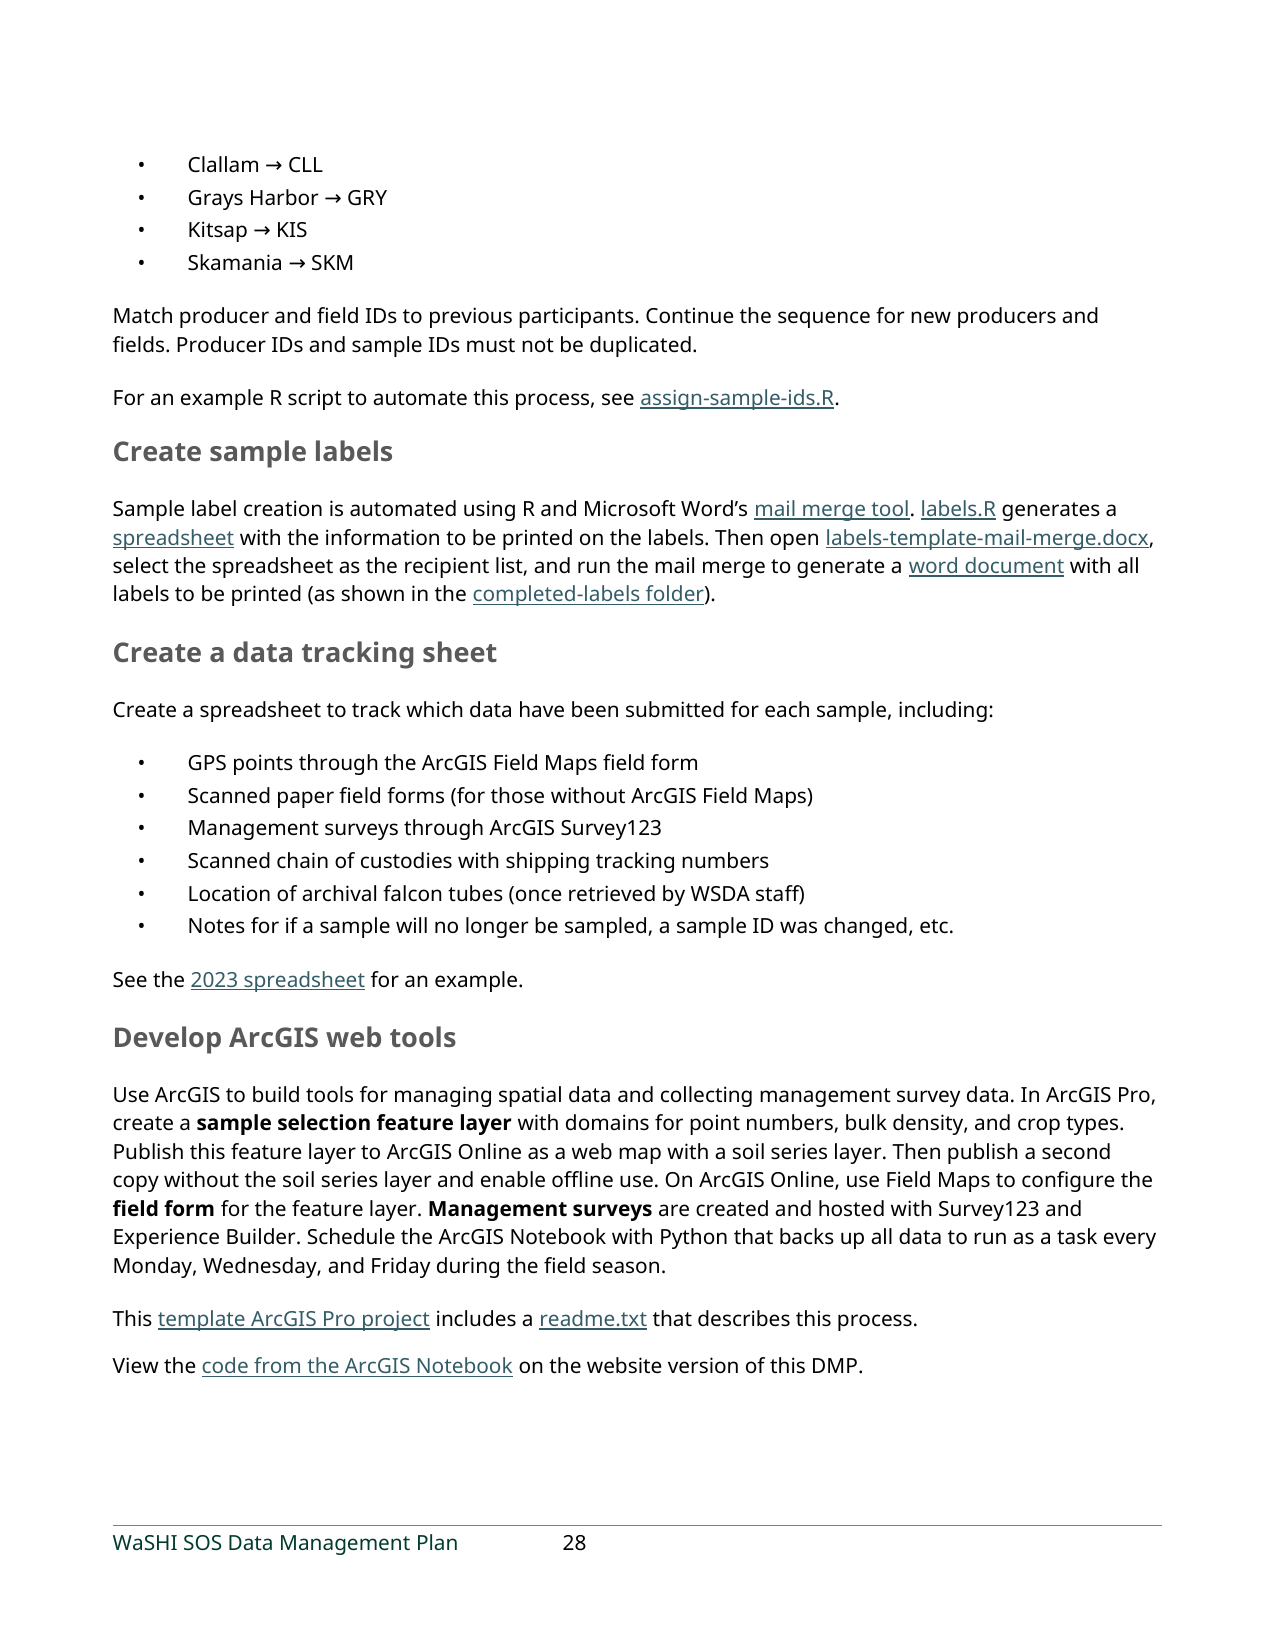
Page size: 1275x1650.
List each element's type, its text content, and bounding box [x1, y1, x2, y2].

text Use ArcGIS to build tools for managing spatial data and collecting management survey data. In ArcGIS Pro, create a sample selection feature layer with domains for point numbers, bulk density, and crop types. Publish this feature layer to ArcGIS Online as a web map with a soil series layer. Then publish a second copy without the soil series layer and enable offline use. On ArcGIS Online, use Field Maps to configure the field form for the feature layer. Management surveys are created and hosted with Survey123 and Experience Builder. Schedule the ArcGIS Notebook with Python that backs up all data to run as a task every Monday, Wednesday, and Friday during the field season. [112, 1080, 1162, 1279]
subtitle Create a data tracking sheet [112, 633, 1162, 670]
text Create a spreadsheet to track which data have been submitted for each sample, including: [112, 695, 1162, 723]
list Management surveys through ArcGIS Survey123 [137, 813, 1162, 842]
text Sample label creation is automated using R and Microsoft Word’s mail merge tool. labels.R generates a spreadsheet with the information to be printed on the labels. Then open labels-template-mail-merge.docx, select the spreadsheet as the recipient list, and run the mail merge to generate a word document with all labels to be printed (as shown in the completed-labels folder). [112, 494, 1162, 608]
text See the 2023 spreadsheet for an example. [112, 965, 1162, 993]
list Notes for if a sample will no longer be sampled, a sample ID was changed, etc. [137, 911, 1162, 940]
list Scanned chain of custodies with shipping tracking numbers [137, 846, 1162, 874]
list Grays Harbor → GRY [137, 183, 1162, 211]
text This template ArcGIS Pro project includes a readme.txt that describes this process. [112, 1304, 1162, 1333]
text View the code from the ArcGIS Notebook on the website version of this DMP. [112, 1351, 1162, 1380]
list Clallam → CLL [137, 150, 1162, 178]
list GPS points through the ArcGIS Field Maps field form [137, 748, 1162, 777]
list Kitsap → KIS [137, 215, 1162, 244]
subtitle Create sample labels [112, 432, 1162, 469]
list Skamania → SKM [137, 248, 1162, 276]
list Location of archival falcon tubes (once retrieved by WSDA staff) [137, 879, 1162, 907]
text For an example R script to automate this process, see assign-sample-ids.R. [112, 383, 1162, 412]
list Scanned paper field forms (for those without ArcGIS Field Maps) [137, 781, 1162, 809]
text Match producer and field IDs to previous participants. Continue the sequence for new producers and fields. Producer IDs and sample IDs must not be duplicated. [112, 301, 1162, 358]
subtitle Develop ArcGIS web tools [112, 1018, 1162, 1055]
